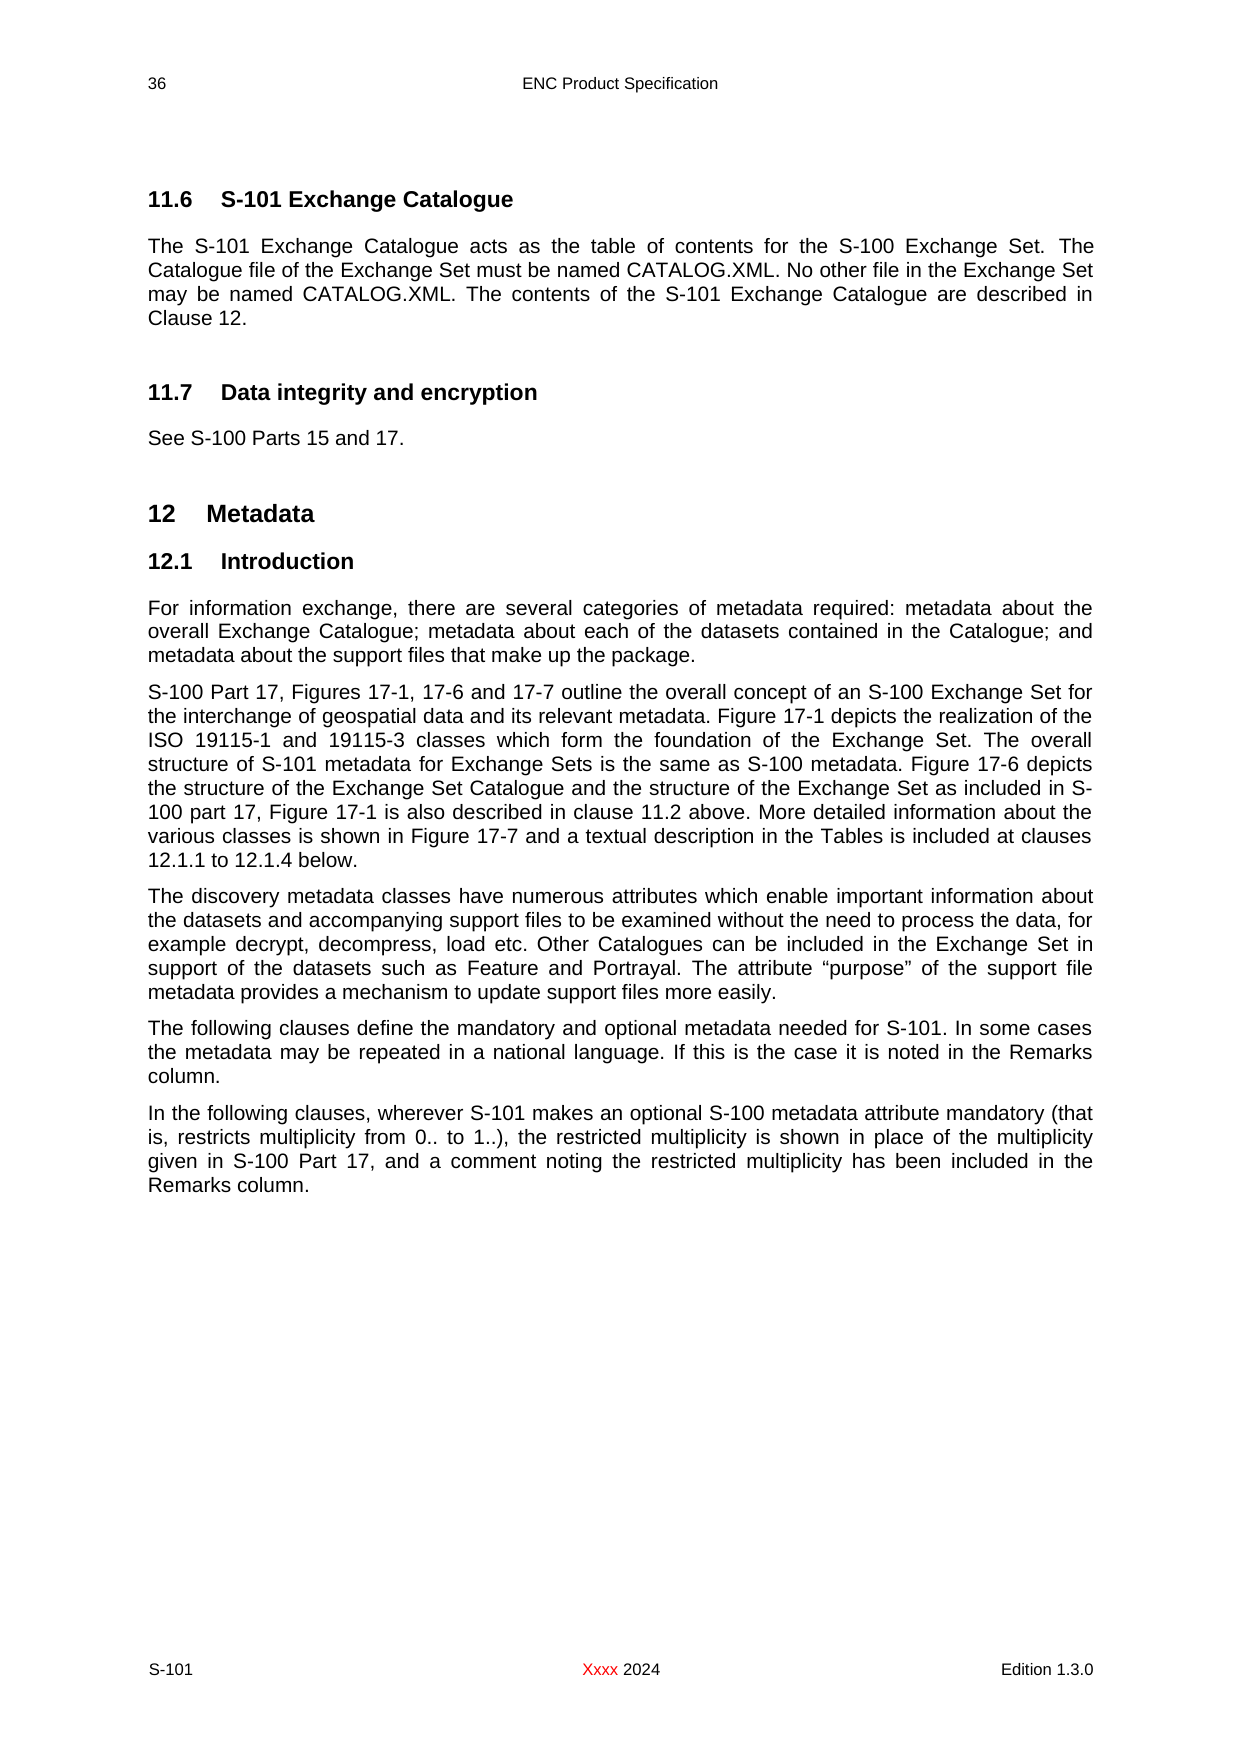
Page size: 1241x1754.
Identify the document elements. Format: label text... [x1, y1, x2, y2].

text For information exchange, there are several categories of metadata required: metadata about the overall Exchange Catalogue; metadata about each of the datasets contained in the Catalogue; and metadata about the support files that make up the package. [148, 595, 1094, 667]
subtitle S-101 Exchange Catalogue [148, 186, 1094, 213]
subtitle Introduction [148, 548, 1094, 574]
text The S-101 Exchange Catalogue acts as the table of contents for the S-100 Exchange Set. The Catalogue file of the Exchange Set must be named CATALOG.XML. No other file in the Exchange Set may be named CATALOG.XML. The contents of the S-101 Exchange Catalogue are described in Clause 12. [148, 234, 1094, 329]
text The discovery metadata classes have numerous attributes which enable important information about the datasets and accompanying support files to be examined without the need to process the data, for example decrypt, decompress, load etc. Other Catalogues can be included in the Exchange Set in support of the datasets such as Feature and Portrayal. The attribute “purpose” of the support file metadata provides a mechanism to update support files more easily. [148, 884, 1094, 1004]
text In the following clauses, wherever S-101 makes an optional S-100 metadata attribute mandatory (that is, restricts multiplicity from 0.. to 1..), the restricted multiplicity is shown in place of the multiplicity given in S-100 Part 17, and a comment noting the restricted multiplicity has been included in the Remarks column. [148, 1101, 1094, 1196]
subtitle Metadata [148, 498, 1094, 527]
text S-100 Part 17, Figures 17-1, 17-6 and 17-7 outline the overall concept of an S-100 Exchange Set for the interchange of geospatial data and its relevant metadata. Figure 17-1 depicts the realization of the ISO 19115-1 and 19115-3 classes which form the foundation of the Exchange Set. The overall structure of S-101 metadata for Exchange Sets is the same as S-100 metadata. Figure 17-6 depicts the structure of the Exchange Set Catalogue and the structure of the Exchange Set as included in S-100 part 17, Figure 17-1 is also described in clause 11.2 above. More detailed information about the various classes is shown in Figure 17-7 and a textual description in the Tables is included at clauses 12.1.1 to 12.1.4 below. [148, 680, 1094, 871]
subtitle Data integrity and encryption [148, 378, 1094, 405]
text The following clauses define the mandatory and optional metadata needed for S-101. In some cases the metadata may be repeated in a national language. If this is the case it is noted in the Remarks column. [148, 1016, 1094, 1088]
text See S-100 Parts 15 and 17. [148, 426, 1094, 449]
